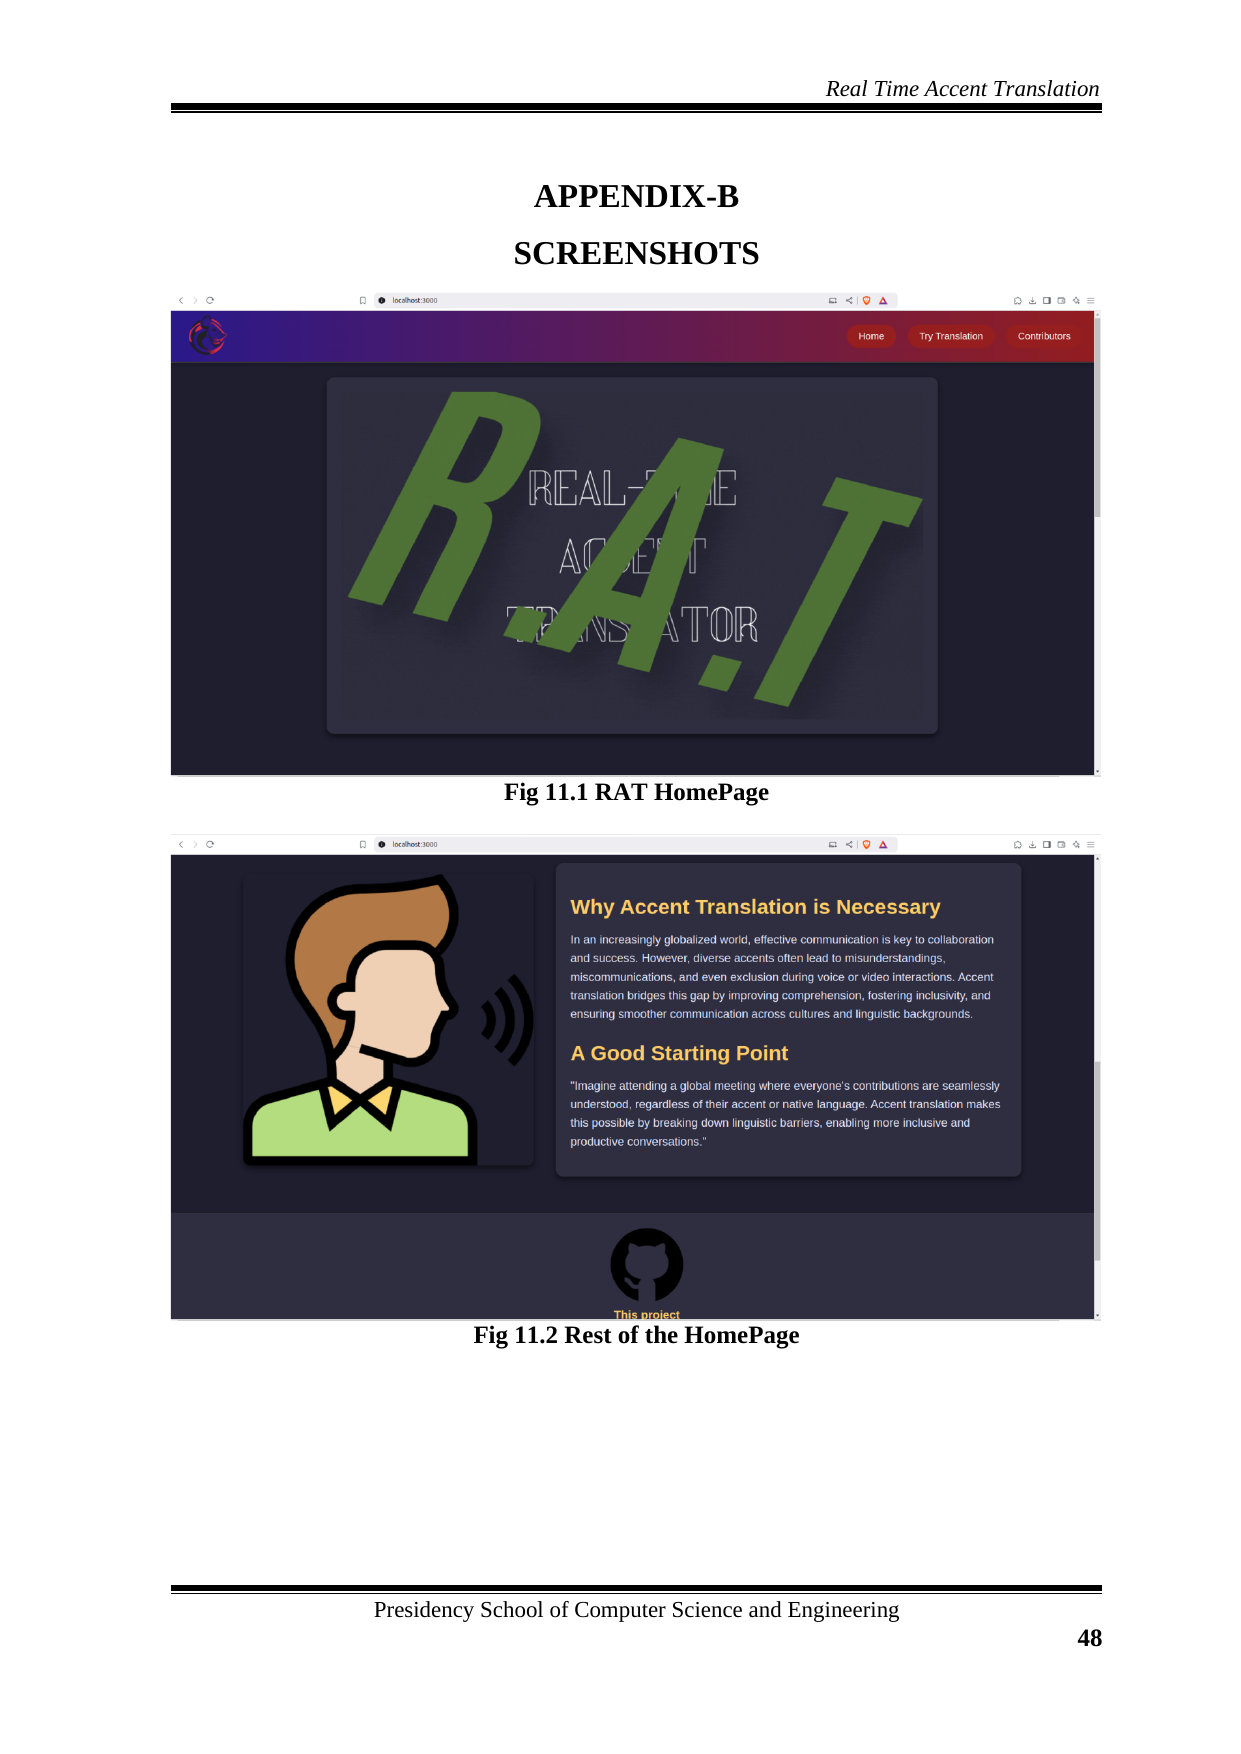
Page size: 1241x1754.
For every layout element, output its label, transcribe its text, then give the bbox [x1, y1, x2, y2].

picture [170, 291, 1101, 777]
picture [170, 834, 1101, 1321]
text SCREENSHOTS [171, 233, 1102, 272]
text Fig 11.2 Rest of the HomePage [171, 1320, 1102, 1349]
text APPENDIX-B [171, 176, 1102, 214]
text Fig 11.1 RAT HomePage [171, 777, 1102, 806]
